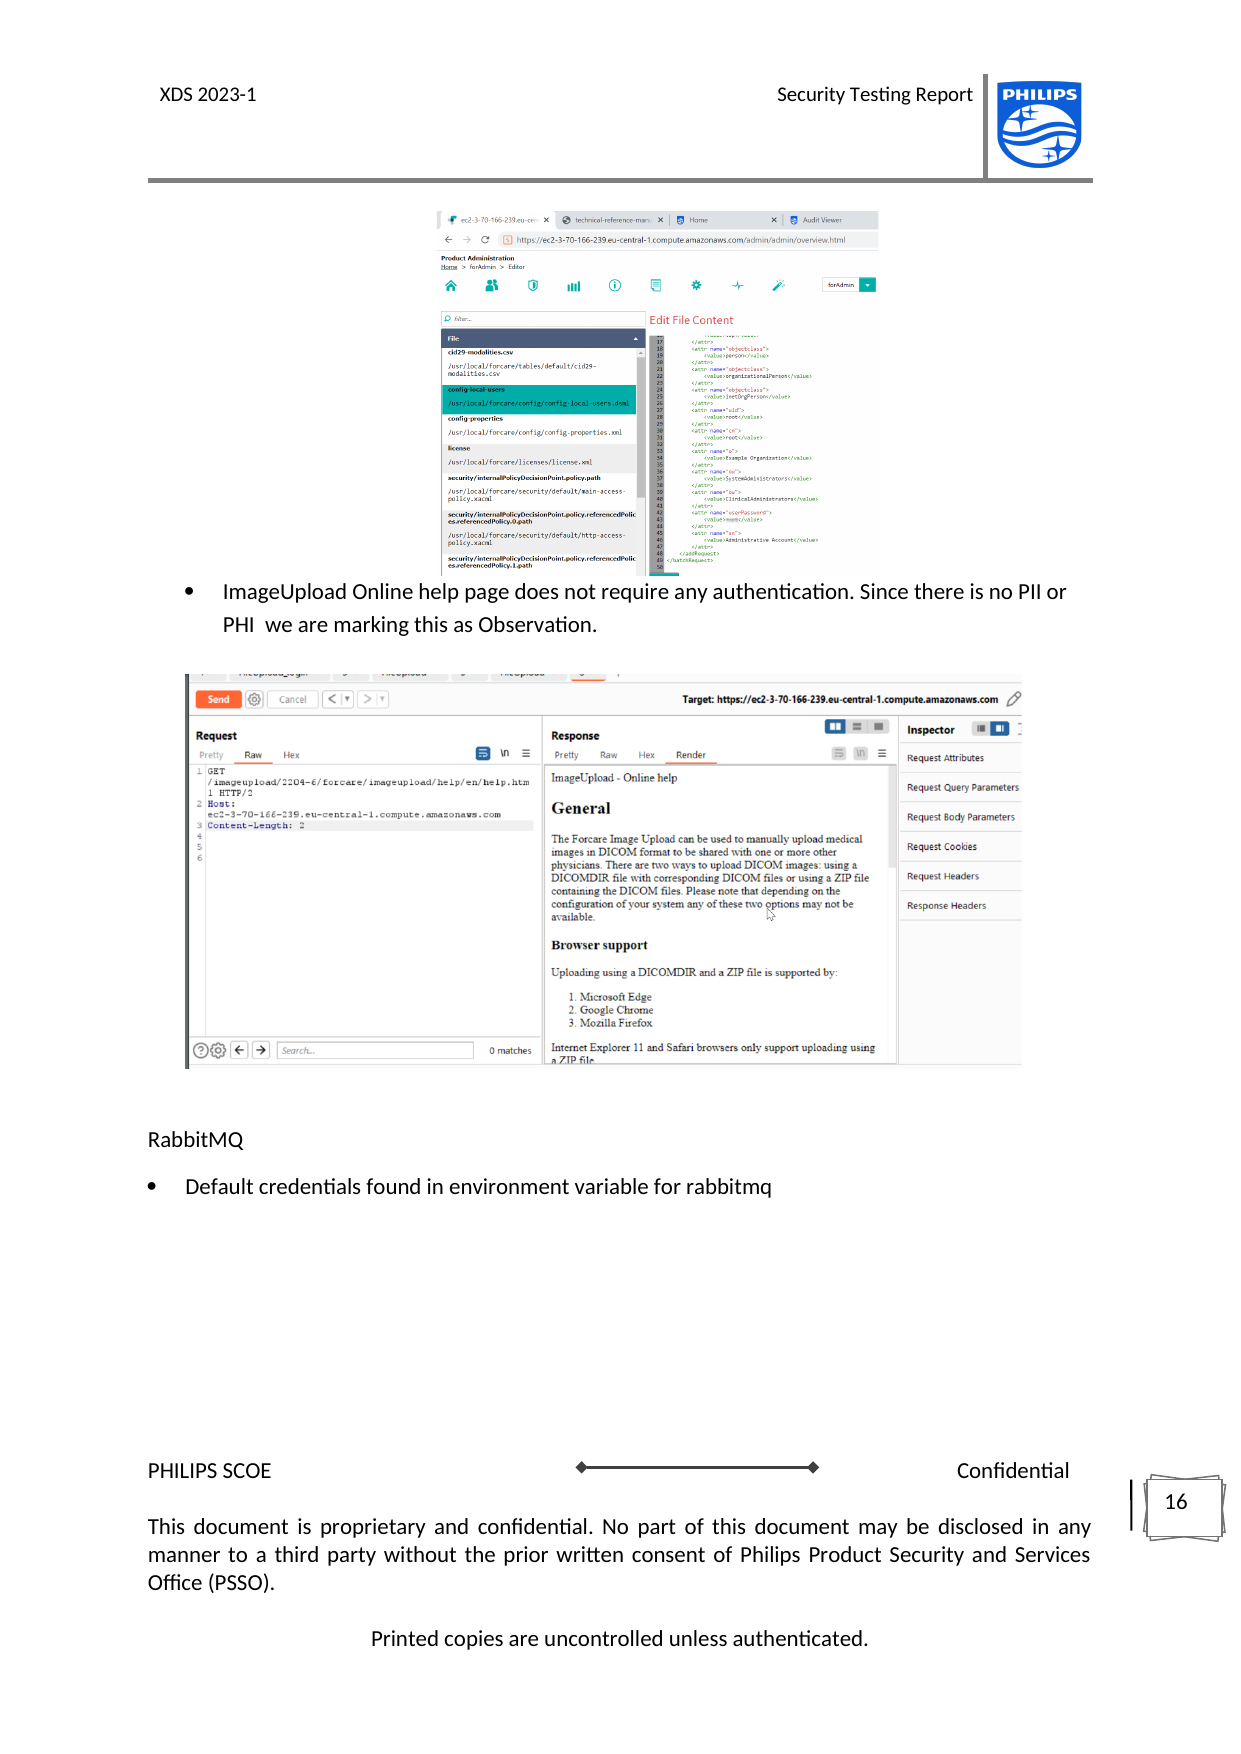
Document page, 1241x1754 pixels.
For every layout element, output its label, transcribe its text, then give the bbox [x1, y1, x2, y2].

picture [436, 211, 879, 576]
list Default credentials found in environment variable for rabbitmq [148, 1172, 1093, 1200]
list ImageUpload Online help page does not require any authentication. Since there is no PII or PHI we are marking this as Observation. [185, 577, 1093, 638]
picture [185, 674, 1022, 1069]
text RabbitMQ [148, 1125, 1093, 1153]
picture [997, 81, 1082, 168]
